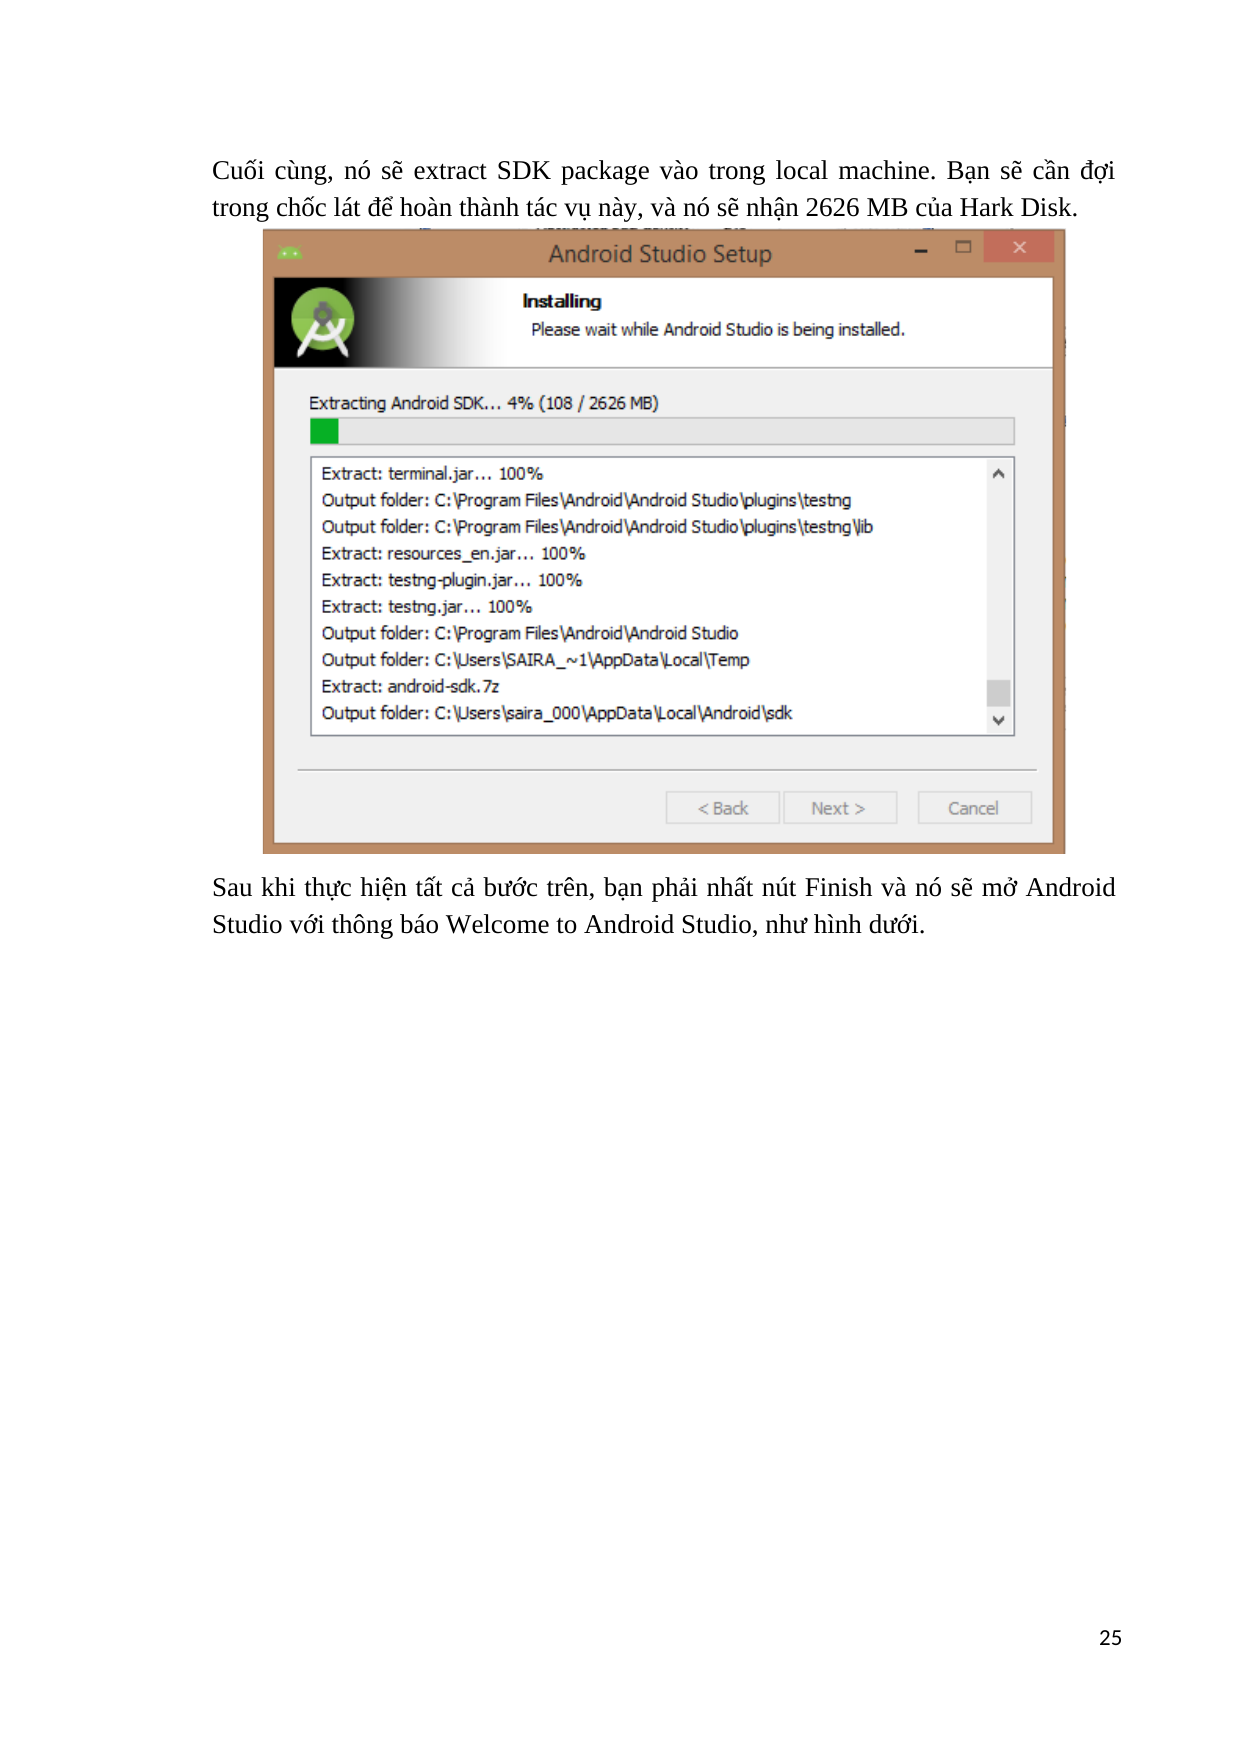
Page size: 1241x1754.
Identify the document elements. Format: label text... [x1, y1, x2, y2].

text Cuối cùng, nó sẽ extract SDK package vào trong local machine. Bạn sẽ cần đợi trong chốc lát để hoàn thành tác vụ này, và nó sẽ nhận 2626 MB của Hark Disk. [212, 148, 1117, 223]
picture [262, 228, 1067, 854]
text Sau khi thực hiện tất cả bước trên, bạn phải nhất nút Finish và nó sẽ mở Android Studio với thông báo Welcome to Android Studio, như hình dưới. [212, 864, 1117, 939]
